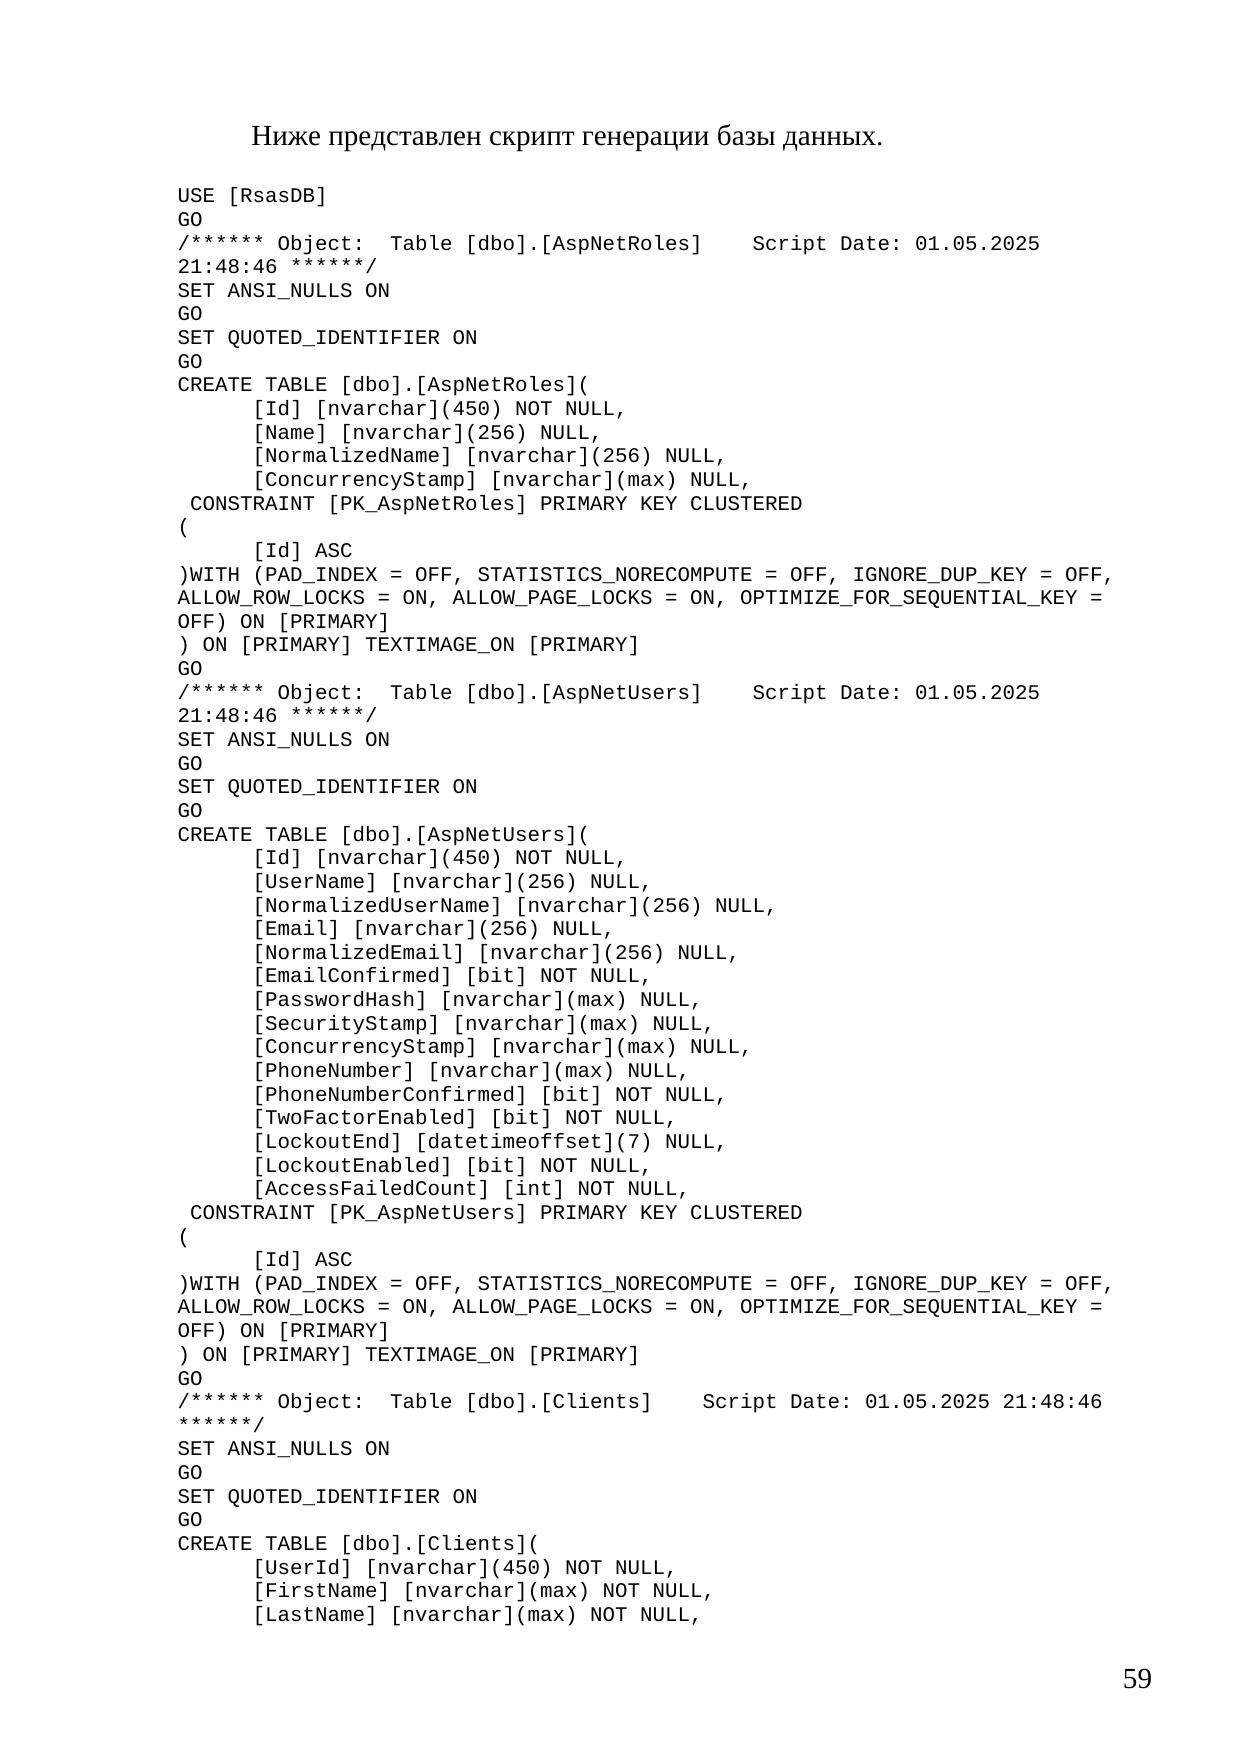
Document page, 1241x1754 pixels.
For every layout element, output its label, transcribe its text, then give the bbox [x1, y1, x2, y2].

text ) ON [PRIMARY] TEXTIMAGE_ON [PRIMARY] [177, 1344, 1152, 1367]
text [NormalizedEmail] [nvarchar](256) NULL, [177, 942, 1152, 966]
text CREATE TABLE [dbo].[AspNetUsers]( [177, 824, 1152, 847]
text Ниже представлен скрипт генерации базы данных. [177, 118, 1152, 152]
text GO [177, 351, 1152, 374]
text GO [177, 1367, 1152, 1391]
text [FirstName] [nvarchar](max) NOT NULL, [177, 1580, 1152, 1604]
text SET ANSI_NULLS ON [177, 729, 1152, 753]
text [SecurityStamp] [nvarchar](max) NULL, [177, 1013, 1152, 1036]
text ) ON [PRIMARY] TEXTIMAGE_ON [PRIMARY] [177, 634, 1152, 658]
text CONSTRAINT [PK_AspNetUsers] PRIMARY KEY CLUSTERED [177, 1202, 1152, 1226]
text USE [RsasDB] [177, 185, 1152, 209]
text [PasswordHash] [nvarchar](max) NULL, [177, 989, 1152, 1013]
text [ConcurrencyStamp] [nvarchar](max) NULL, [177, 1036, 1152, 1060]
text ( [177, 1226, 1152, 1249]
text [Id] [nvarchar](450) NOT NULL, [177, 398, 1152, 422]
text [Email] [nvarchar](256) NULL, [177, 918, 1152, 942]
text [Id] ASC [177, 540, 1152, 563]
text [AccessFailedCount] [int] NOT NULL, [177, 1178, 1152, 1202]
text CREATE TABLE [dbo].[AspNetRoles]( [177, 374, 1152, 398]
text [EmailConfirmed] [bit] NOT NULL, [177, 966, 1152, 989]
text [ConcurrencyStamp] [nvarchar](max) NULL, [177, 469, 1152, 493]
text GO [177, 209, 1152, 232]
text GO [177, 753, 1152, 776]
text SET QUOTED_IDENTIFIER ON [177, 327, 1152, 351]
text ( [177, 516, 1152, 540]
text GO [177, 658, 1152, 682]
text [LockoutEnabled] [bit] NOT NULL, [177, 1155, 1152, 1178]
text [LockoutEnd] [datetimeoffset](7) NULL, [177, 1131, 1152, 1155]
text [PhoneNumberConfirmed] [bit] NOT NULL, [177, 1084, 1152, 1107]
text [LastName] [nvarchar](max) NOT NULL, [177, 1604, 1152, 1628]
text /****** Object: Table [dbo].[AspNetRoles] Script Date: 01.05.2025 21:48:46 ******/ [177, 232, 1152, 280]
text GO [177, 303, 1152, 327]
text /****** Object: Table [dbo].[AspNetUsers] Script Date: 01.05.2025 21:48:46 ******/ [177, 682, 1152, 729]
text /****** Object: Table [dbo].[Clients] Script Date: 01.05.2025 21:48:46 ******/ [177, 1391, 1152, 1438]
text CONSTRAINT [PK_AspNetRoles] PRIMARY KEY CLUSTERED [177, 493, 1152, 516]
text GO [177, 1462, 1152, 1486]
text CREATE TABLE [dbo].[Clients]( [177, 1533, 1152, 1557]
text [UserName] [nvarchar](256) NULL, [177, 871, 1152, 894]
text SET QUOTED_IDENTIFIER ON [177, 776, 1152, 800]
text [Name] [nvarchar](256) NULL, [177, 422, 1152, 445]
text [PhoneNumber] [nvarchar](max) NULL, [177, 1060, 1152, 1084]
text [NormalizedUserName] [nvarchar](256) NULL, [177, 894, 1152, 918]
text [Id] [nvarchar](450) NOT NULL, [177, 847, 1152, 871]
text SET ANSI_NULLS ON [177, 280, 1152, 303]
text [UserId] [nvarchar](450) NOT NULL, [177, 1557, 1152, 1580]
text [NormalizedName] [nvarchar](256) NULL, [177, 445, 1152, 469]
text GO [177, 800, 1152, 824]
text [Id] ASC [177, 1249, 1152, 1273]
text SET ANSI_NULLS ON [177, 1438, 1152, 1462]
text [TwoFactorEnabled] [bit] NOT NULL, [177, 1107, 1152, 1131]
text SET QUOTED_IDENTIFIER ON [177, 1486, 1152, 1509]
text GO [177, 1509, 1152, 1533]
